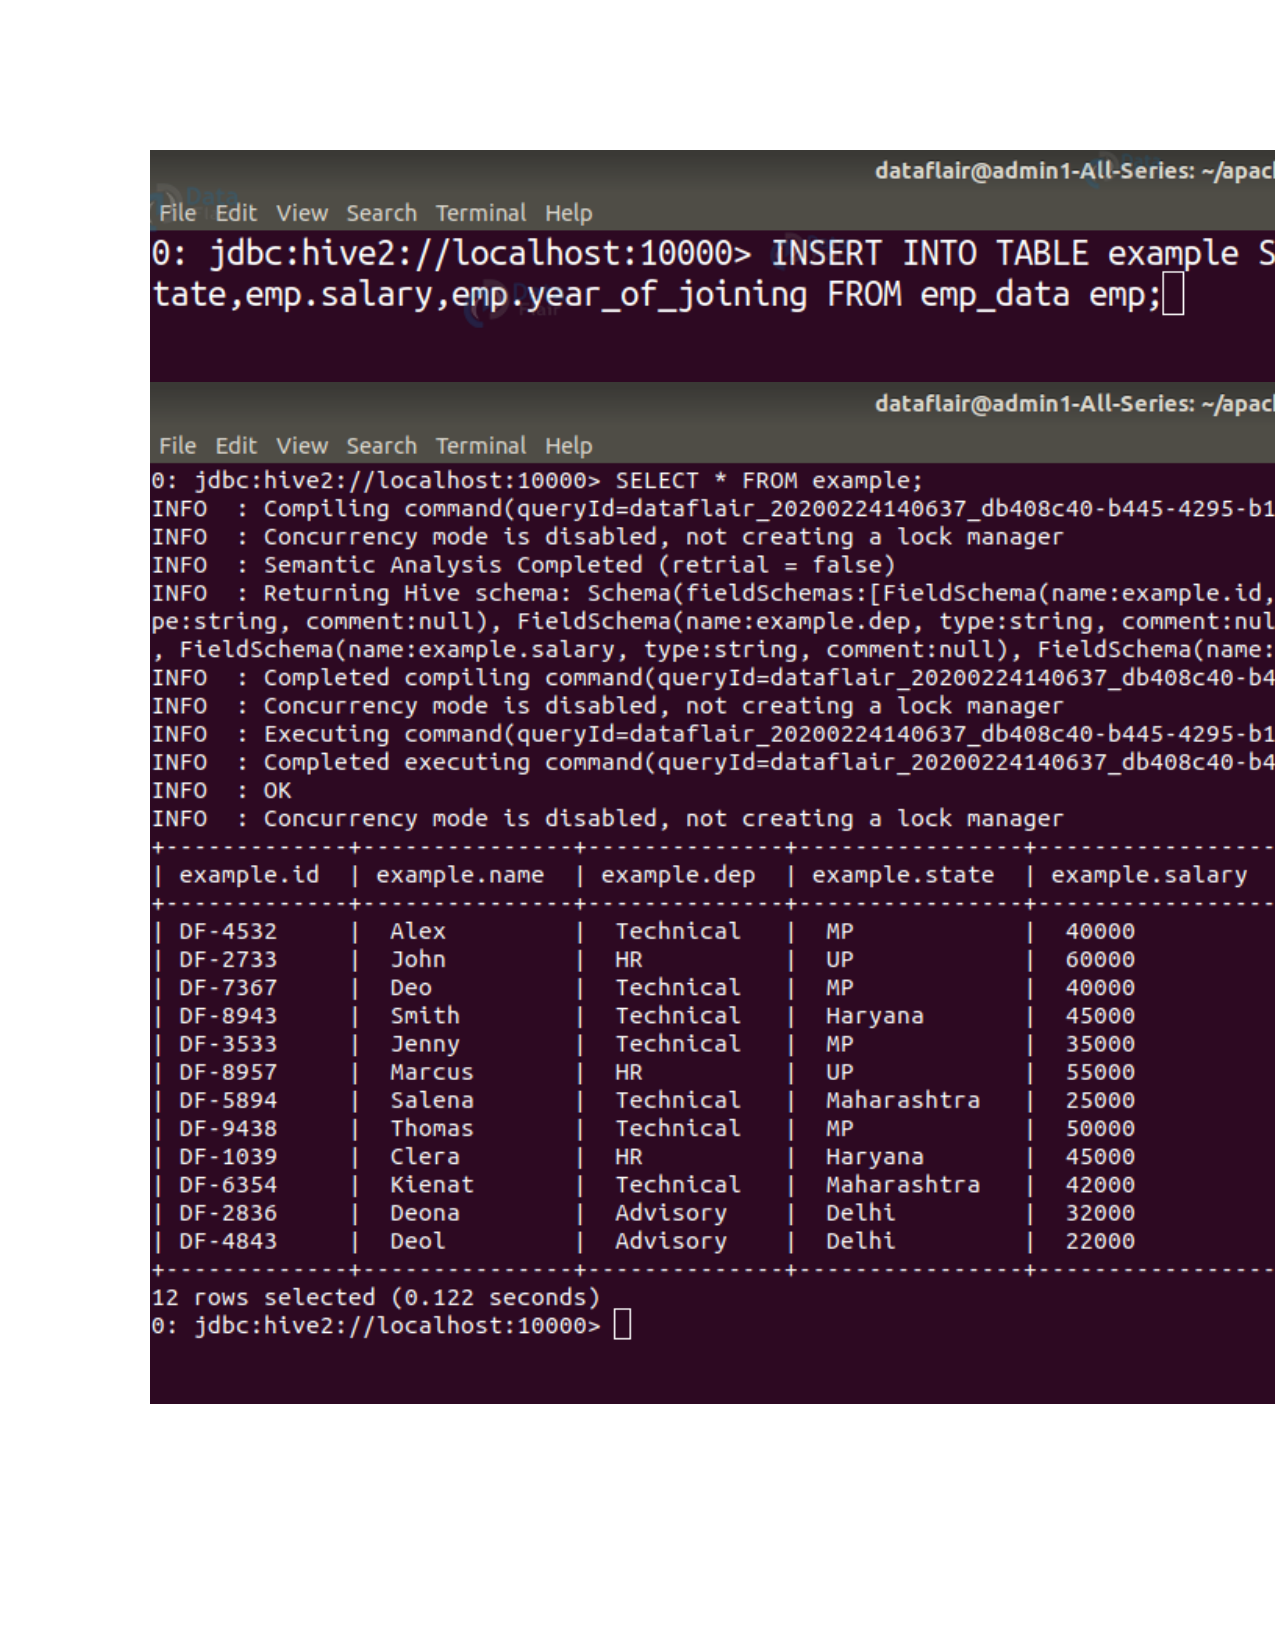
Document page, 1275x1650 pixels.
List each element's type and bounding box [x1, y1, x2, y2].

picture [150, 150, 1275, 1404]
